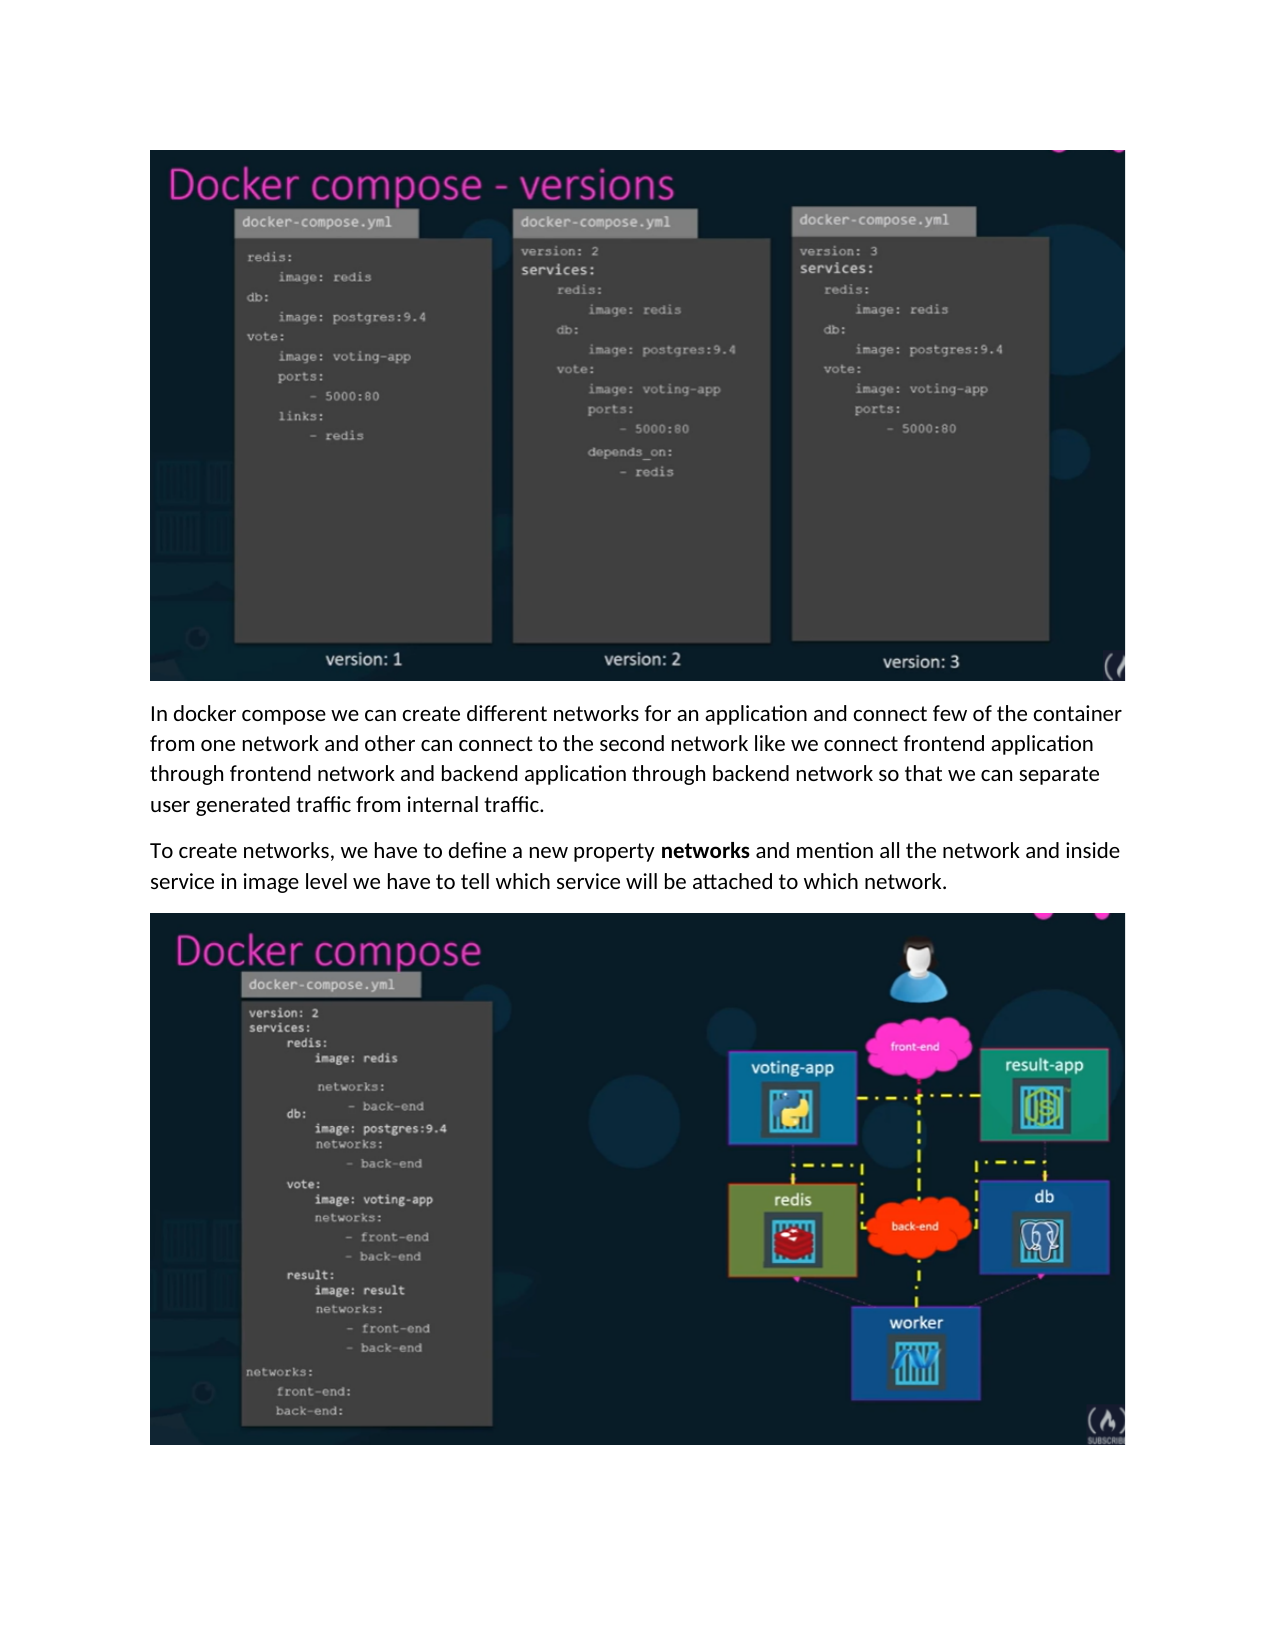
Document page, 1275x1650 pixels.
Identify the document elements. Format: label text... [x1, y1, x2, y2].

text To create networks, we have to define a new property networks and mention all the network and inside service in image level we have to tell which service will be attached to which network. [150, 837, 1125, 895]
text In docker compose we can create different networks for an application and connect few of the container from one network and other can connect to the second network like we connect frontend application through frontend network and backend application through backend network so that we can separate user generated traffic from internal traffic. [150, 699, 1125, 818]
picture [150, 913, 1125, 1445]
picture [150, 150, 1125, 681]
